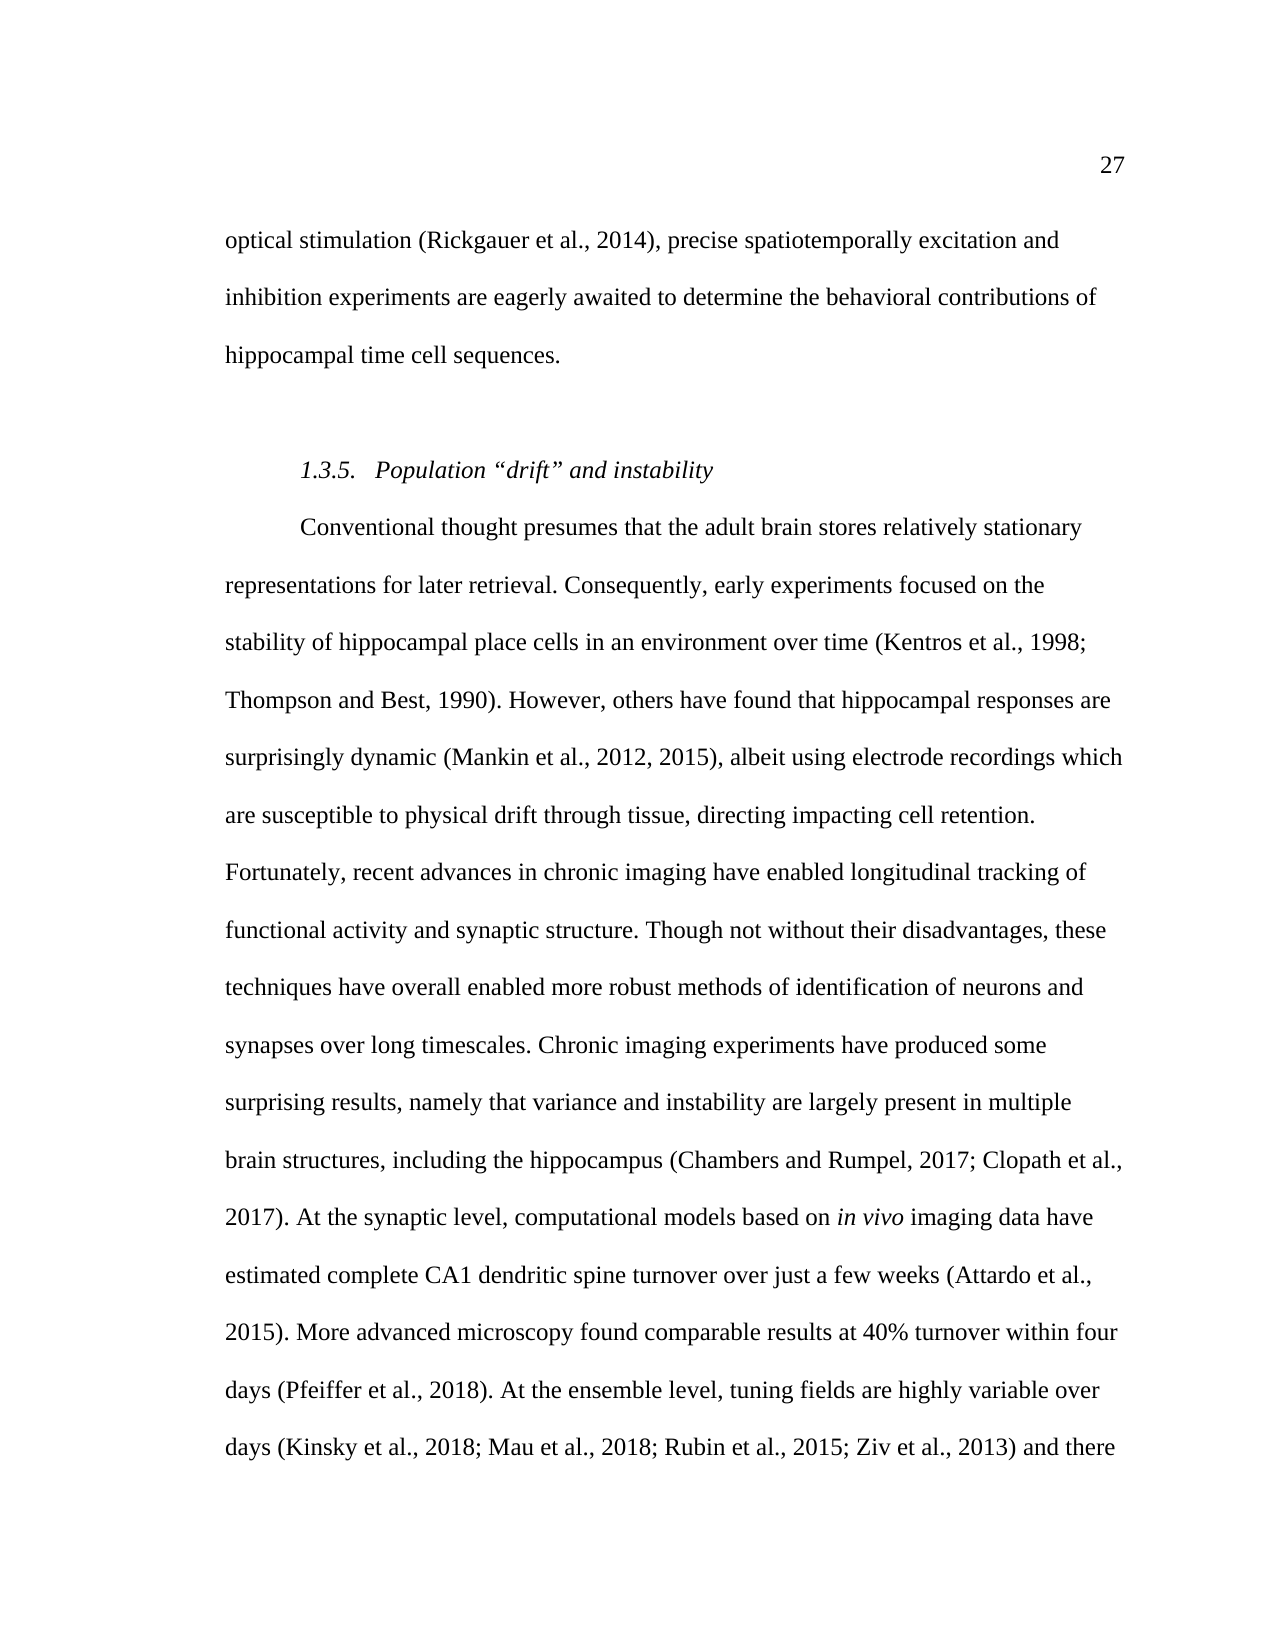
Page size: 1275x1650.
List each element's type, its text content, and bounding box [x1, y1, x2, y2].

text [225, 512, 1125, 1461]
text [225, 225, 1125, 369]
subtitle Population “drift” and instability [300, 455, 1125, 484]
